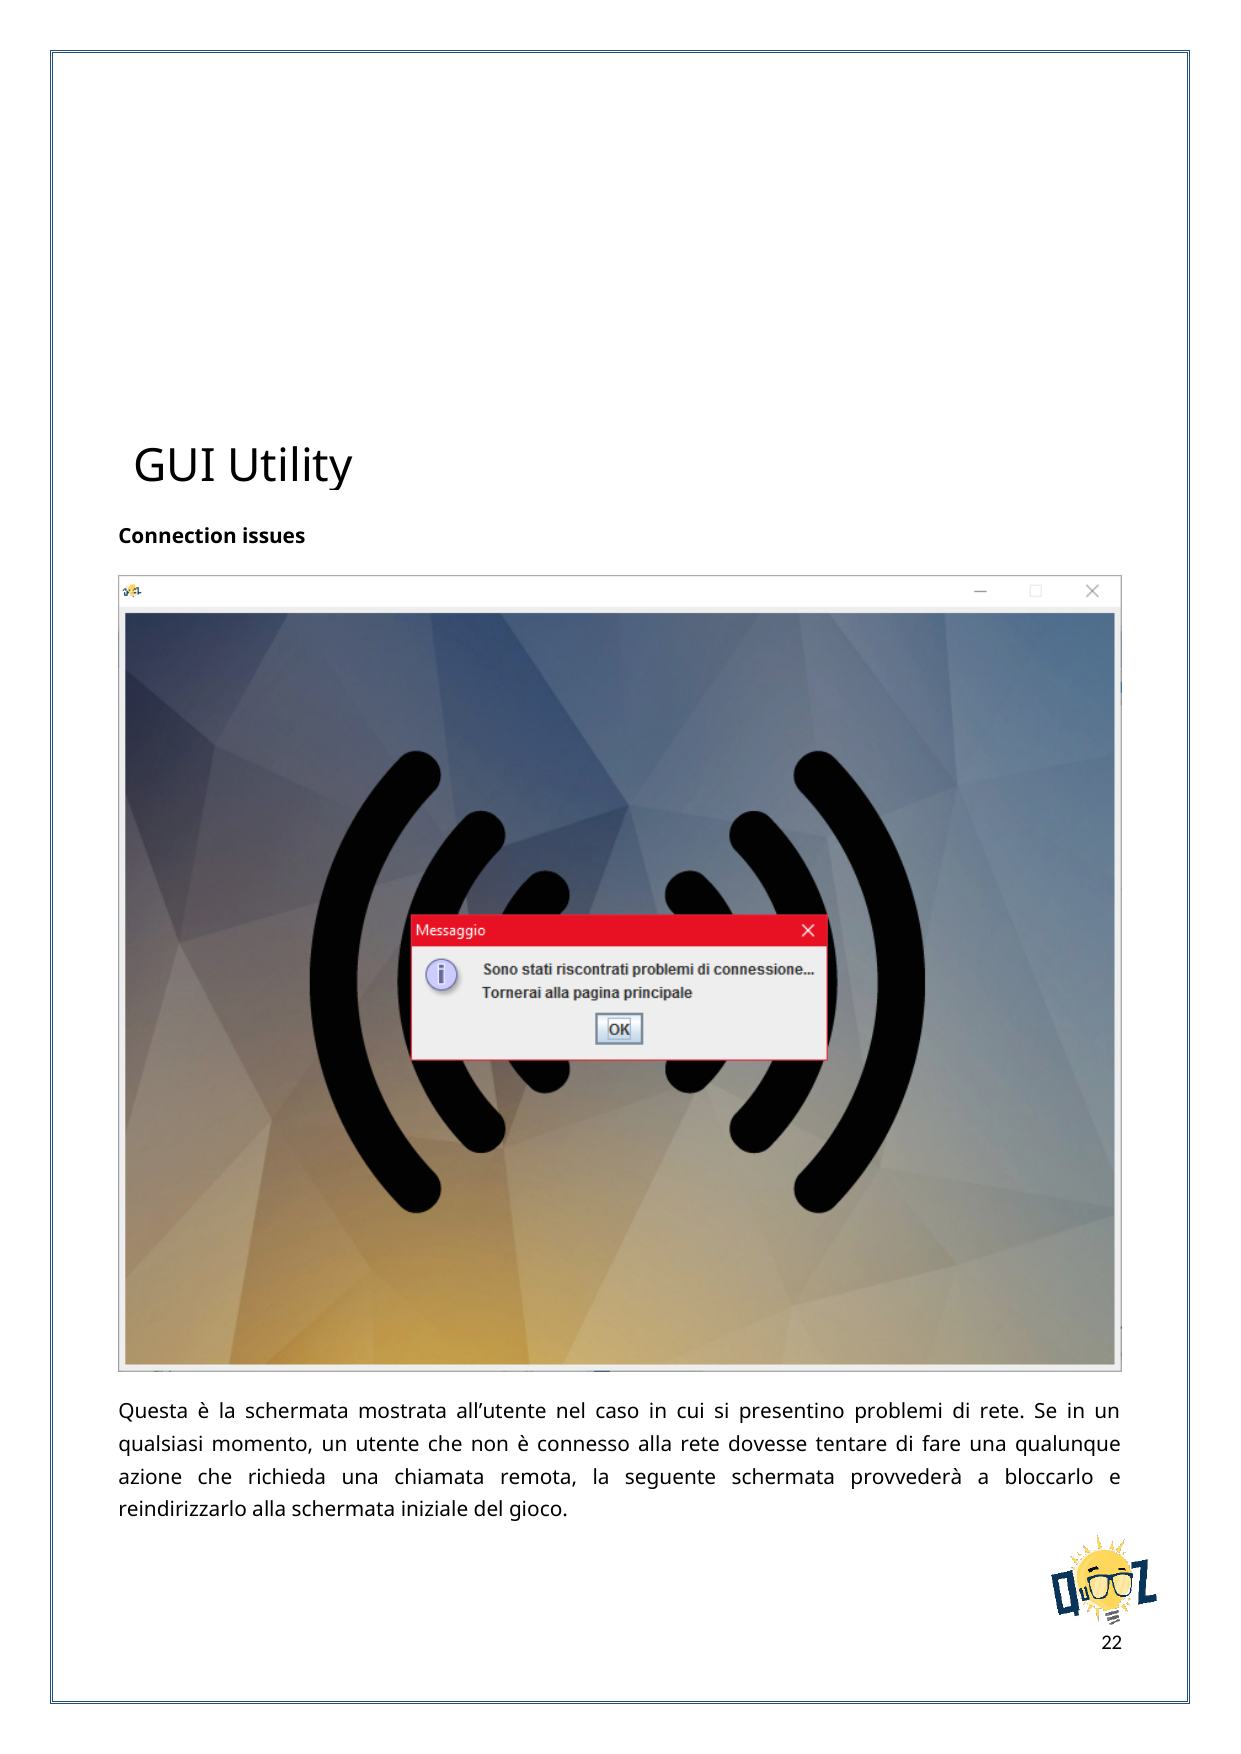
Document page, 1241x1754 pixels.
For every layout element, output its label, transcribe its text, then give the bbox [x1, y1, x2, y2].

text Connection issues [118, 522, 1122, 550]
text Questa è la schermata mostrata all’utente nel caso in cui si presentino problemi di rete. Se in un qualsiasi momento, un utente che non è connesso alla rete dovesse tentare di fare una qualunque azione che richieda una chiamata remota, la seguente schermata provvederà a bloccarlo e reindirizzarlo alla schermata iniziale del gioco. [118, 1397, 1122, 1523]
picture [118, 575, 1122, 1372]
picture [1037, 1508, 1165, 1687]
